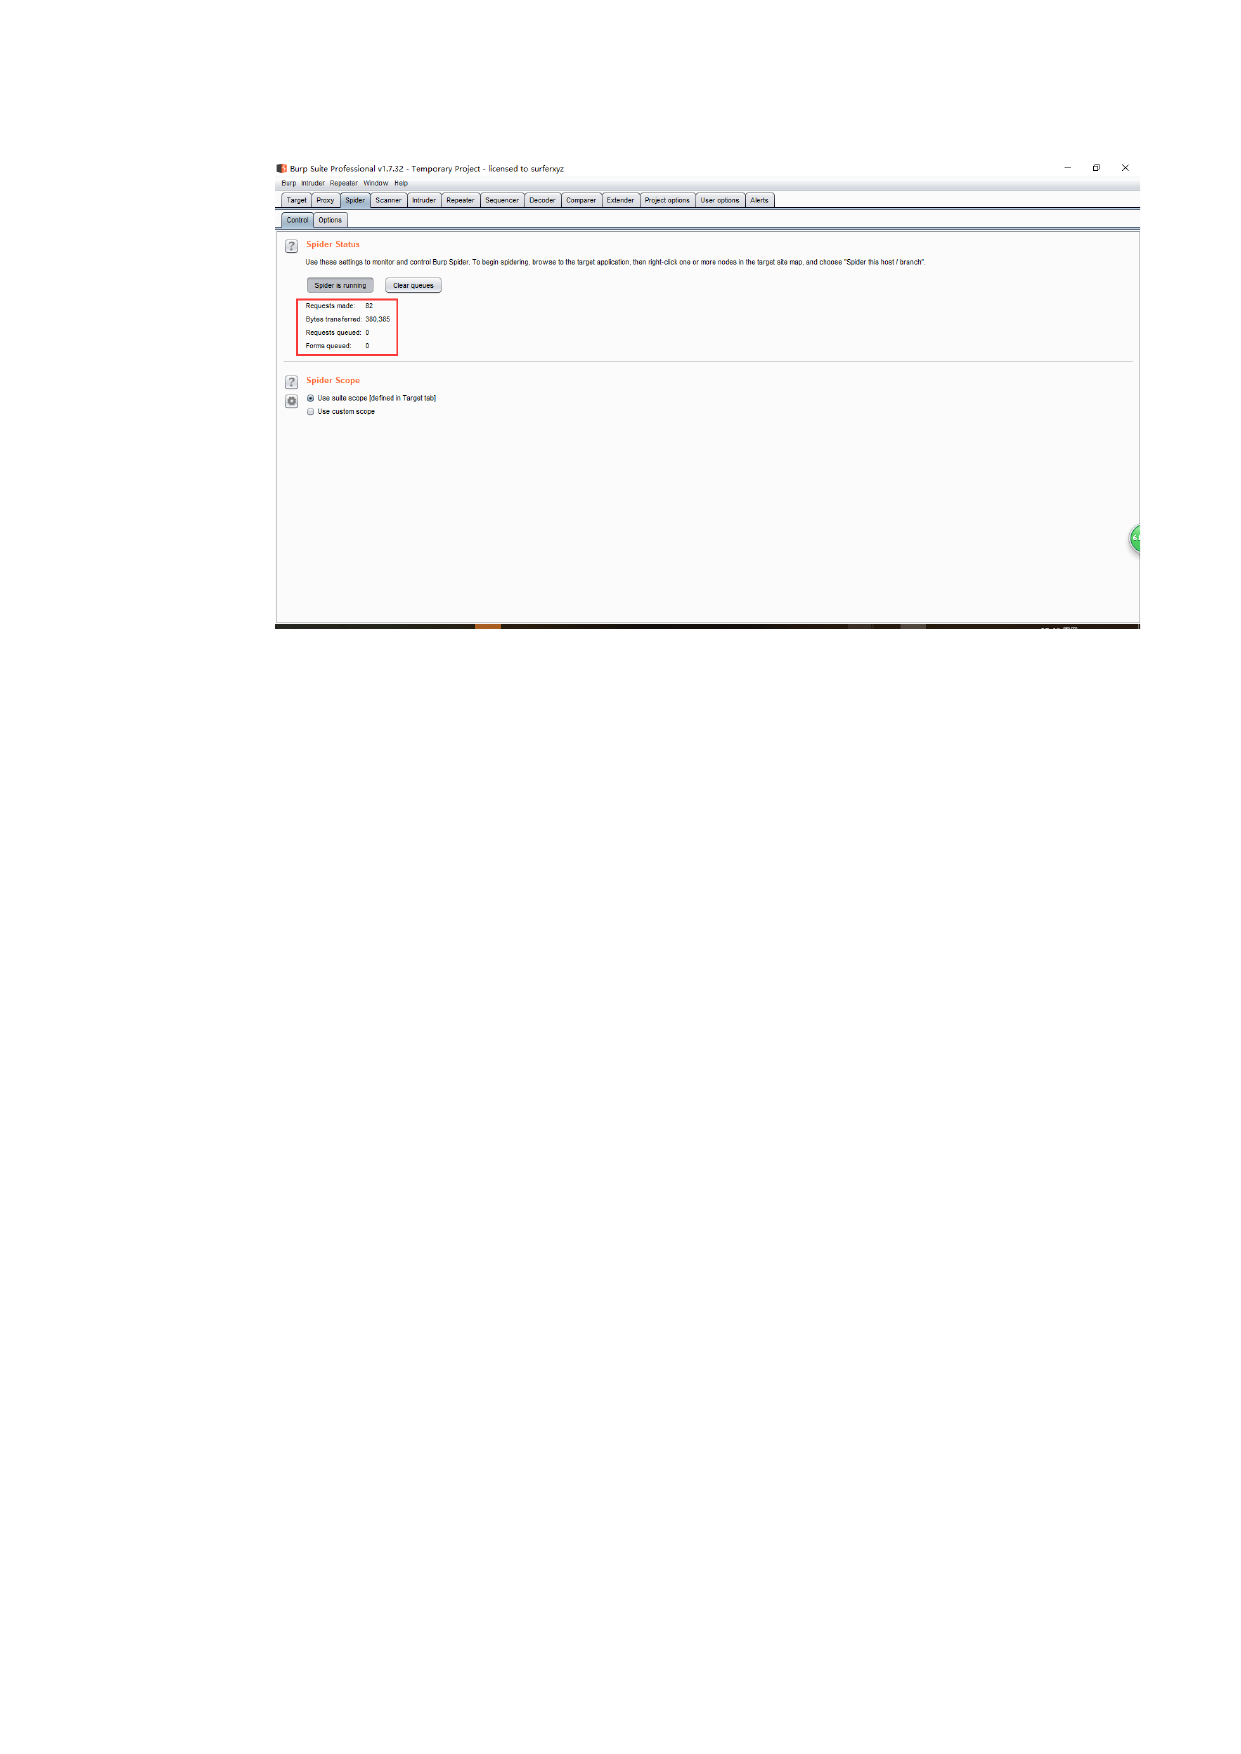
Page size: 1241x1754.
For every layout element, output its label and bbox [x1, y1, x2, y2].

picture [275, 162, 1141, 629]
